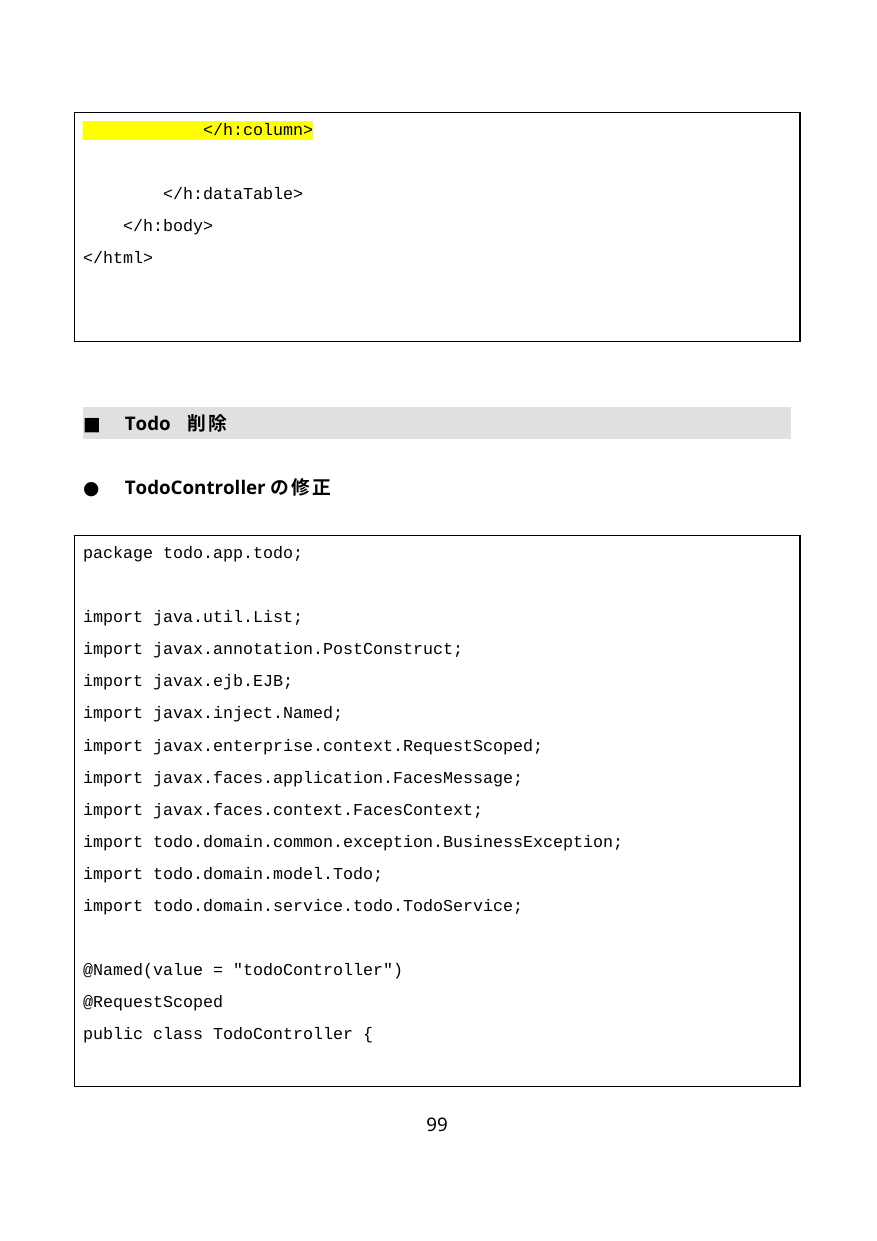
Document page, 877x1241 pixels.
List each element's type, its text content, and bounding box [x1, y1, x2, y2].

text @RequestScoped [83, 987, 791, 1019]
text import todo.domain.model.Todo; [83, 859, 791, 891]
text import javax.annotation.PostConstruct; [83, 634, 791, 666]
subtitle Todo削除 [83, 407, 791, 439]
text import todo.domain.service.todo.TodoService; [83, 891, 791, 923]
text </h:body> [83, 211, 791, 243]
text @Named(value = "todoController") [83, 955, 791, 987]
text public class TodoController { [83, 1019, 791, 1051]
subtitle TodoControllerの修正 [83, 471, 791, 503]
text import todo.domain.common.exception.BusinessException; [83, 827, 791, 859]
text import javax.enterprise.context.RequestScoped; [83, 731, 791, 763]
text package todo.app.todo; [75, 536, 799, 570]
text </html> [83, 243, 791, 275]
text import javax.faces.context.FacesContext; [83, 795, 791, 827]
text import javax.faces.application.FacesMessage; [83, 763, 791, 795]
text import java.util.List; [83, 602, 791, 634]
text </h:column> [75, 113, 799, 147]
text import javax.ejb.EJB; [83, 666, 791, 698]
text import javax.inject.Named; [83, 698, 791, 731]
text </h:dataTable> [83, 179, 791, 211]
